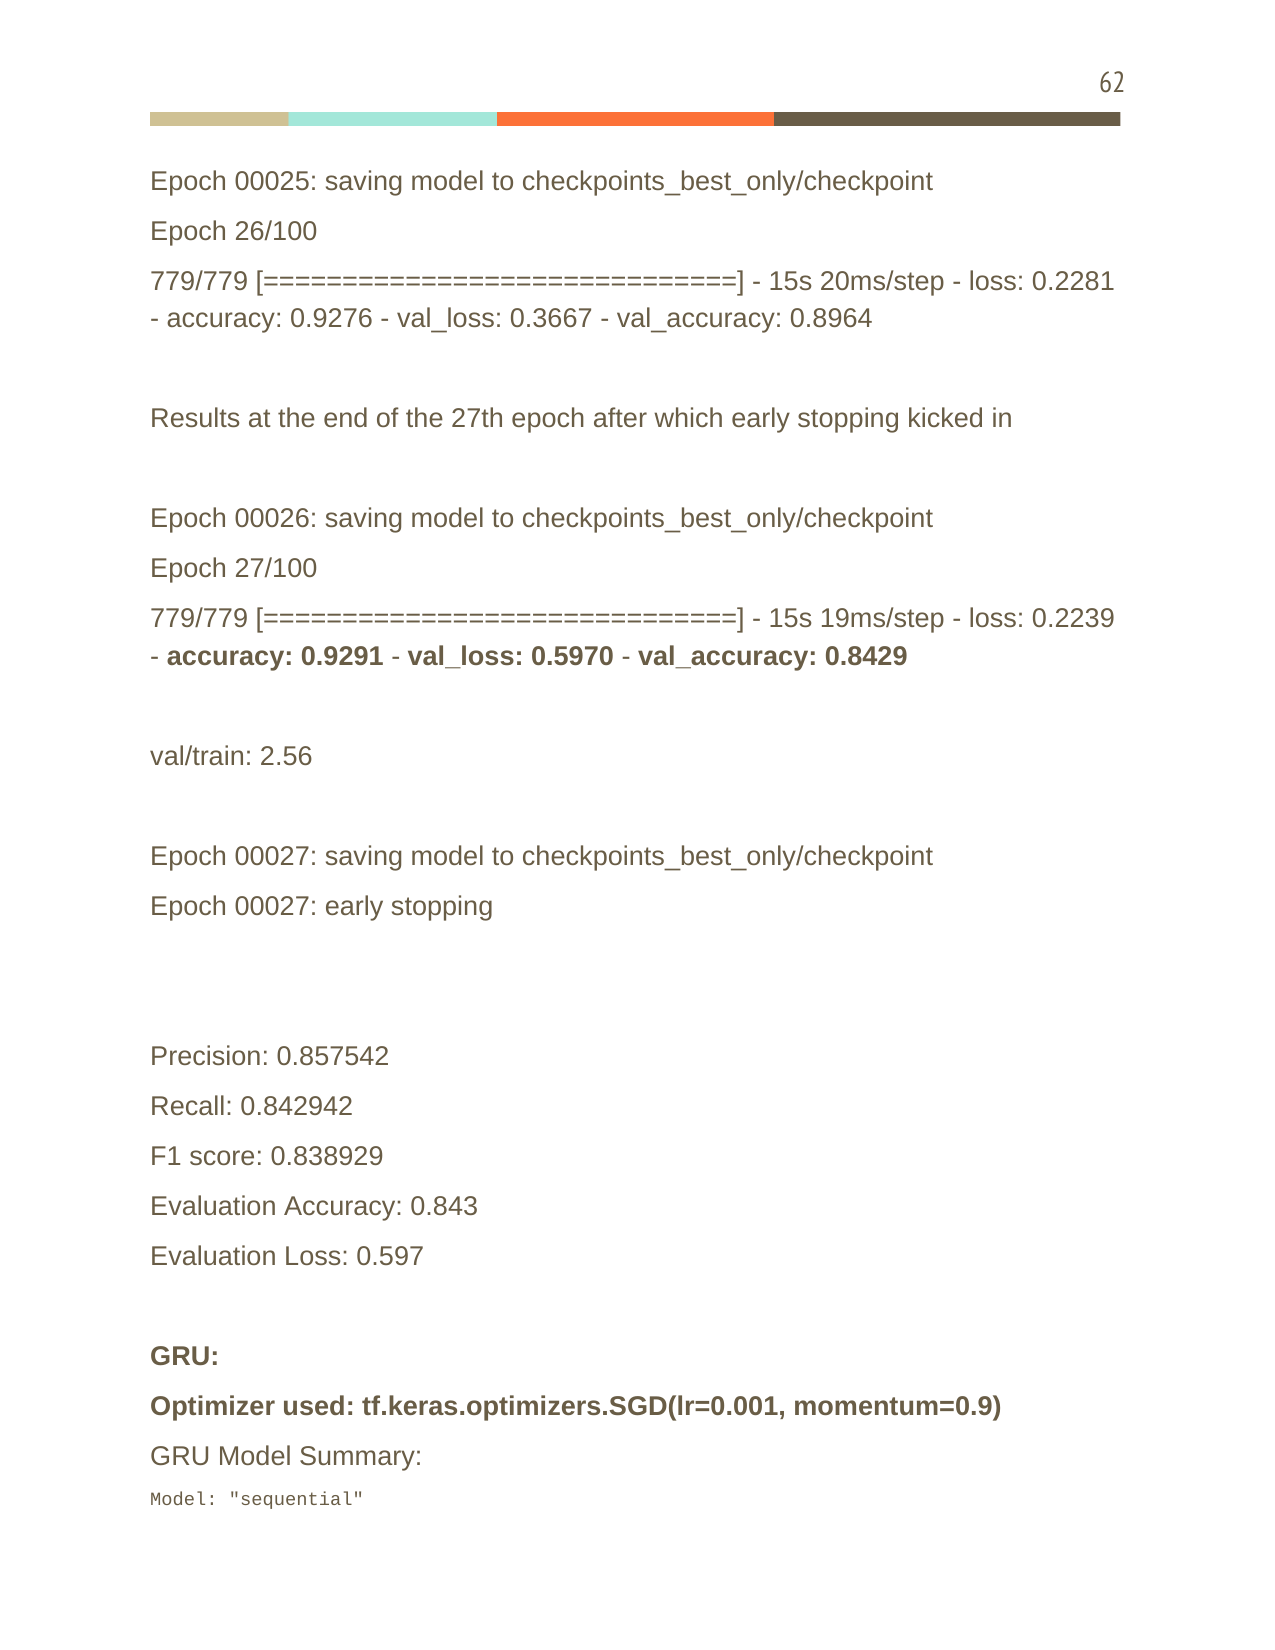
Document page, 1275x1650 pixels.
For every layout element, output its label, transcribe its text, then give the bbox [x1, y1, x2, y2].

text Optimizer used: tf.keras.optimizers.SGD(lr=0.001, momentum=0.9) [150, 1390, 1125, 1421]
text 779/779 [==============================] - 15s 20ms/step - loss: 0.2281 - accuracy: 0.9276 - val_loss: 0.3667 - val_accuracy: 0.8964 [150, 265, 1125, 333]
text Evaluation Loss: 0.597 [150, 1240, 1125, 1271]
text val/train: 2.56 [150, 740, 1125, 771]
text Model: "sequential" [150, 1490, 1125, 1511]
text Epoch 00027: early stopping [150, 890, 1125, 921]
text Precision: 0.857542 [150, 1040, 1125, 1071]
text Epoch 26/100 [150, 215, 1125, 246]
text Recall: 0.842942 [150, 1090, 1125, 1121]
text GRU: [150, 1340, 1125, 1371]
text GRU Model Summary: [150, 1440, 1125, 1471]
picture [150, 112, 1121, 126]
text Evaluation Accuracy: 0.843 [150, 1190, 1125, 1221]
text Results at the end of the 27th epoch after which early stopping kicked in [150, 402, 1125, 433]
text Epoch 00026: saving model to checkpoints_best_only/checkpoint [150, 502, 1125, 533]
text Epoch 27/100 [150, 552, 1125, 583]
text Epoch 00027: saving model to checkpoints_best_only/checkpoint [150, 840, 1125, 871]
text Epoch 00025: saving model to checkpoints_best_only/checkpoint [150, 165, 1125, 196]
text F1 score: 0.838929 [150, 1140, 1125, 1171]
text 779/779 [==============================] - 15s 19ms/step - loss: 0.2239 - accuracy: 0.9291 - val_loss: 0.5970 - val_accuracy: 0.8429 [150, 602, 1125, 671]
